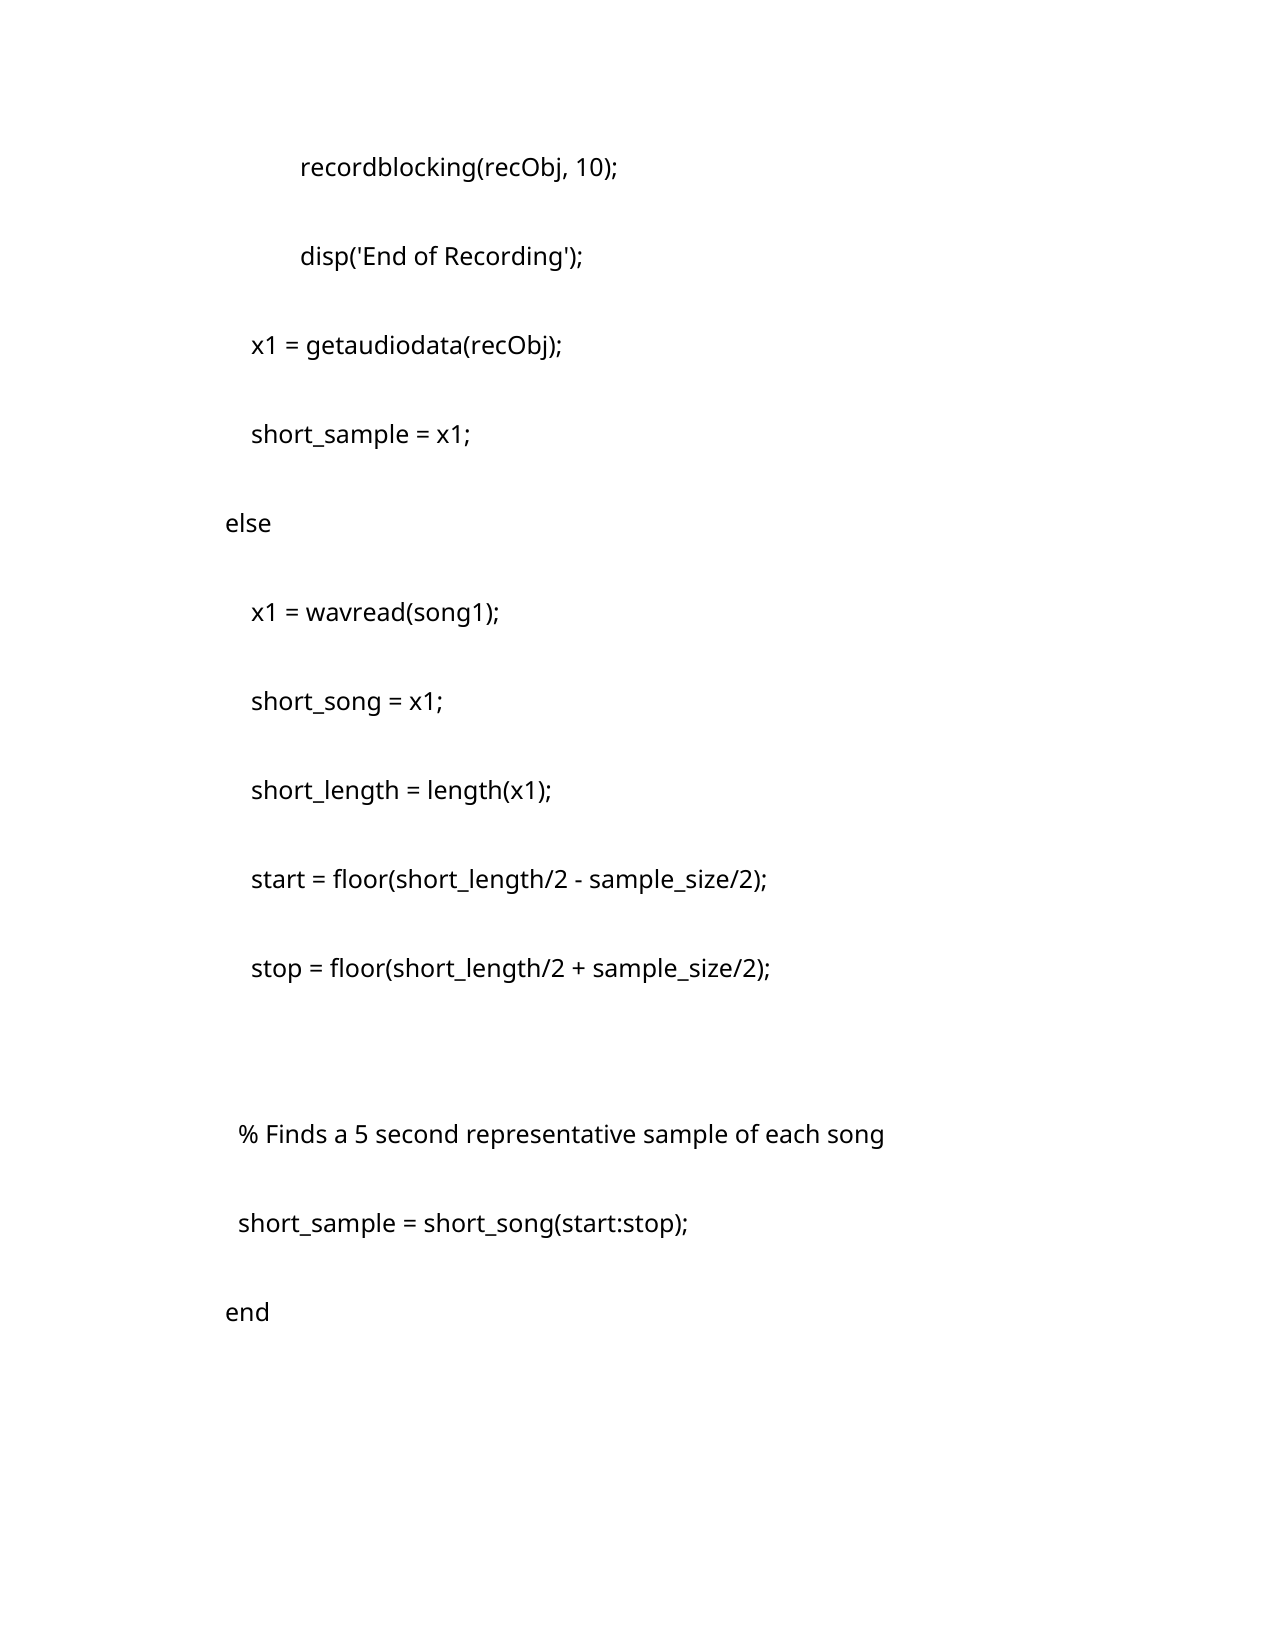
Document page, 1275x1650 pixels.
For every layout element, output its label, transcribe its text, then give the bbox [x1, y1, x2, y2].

text % Finds a 5 second representative sample of each song [225, 1116, 1050, 1151]
text stop = floor(short_length/2 + sample_size/2); [225, 951, 1050, 985]
text short_song = x1; [225, 684, 1050, 718]
text short_sample = x1; [225, 417, 1050, 451]
text short_sample = short_song(start:stop); [225, 1205, 1050, 1239]
text x1 = getaudiodata(recObj); [225, 328, 1050, 362]
text start = floor(short_length/2 - sample_size/2); [225, 862, 1050, 896]
text end [225, 1294, 1050, 1328]
text disp('End of Recording'); [225, 239, 1050, 273]
text x1 = wavread(song1); [225, 595, 1050, 629]
text recordblocking(recObj, 10); [225, 150, 1050, 184]
text else [225, 506, 1050, 540]
text short_length = length(x1); [225, 773, 1050, 807]
